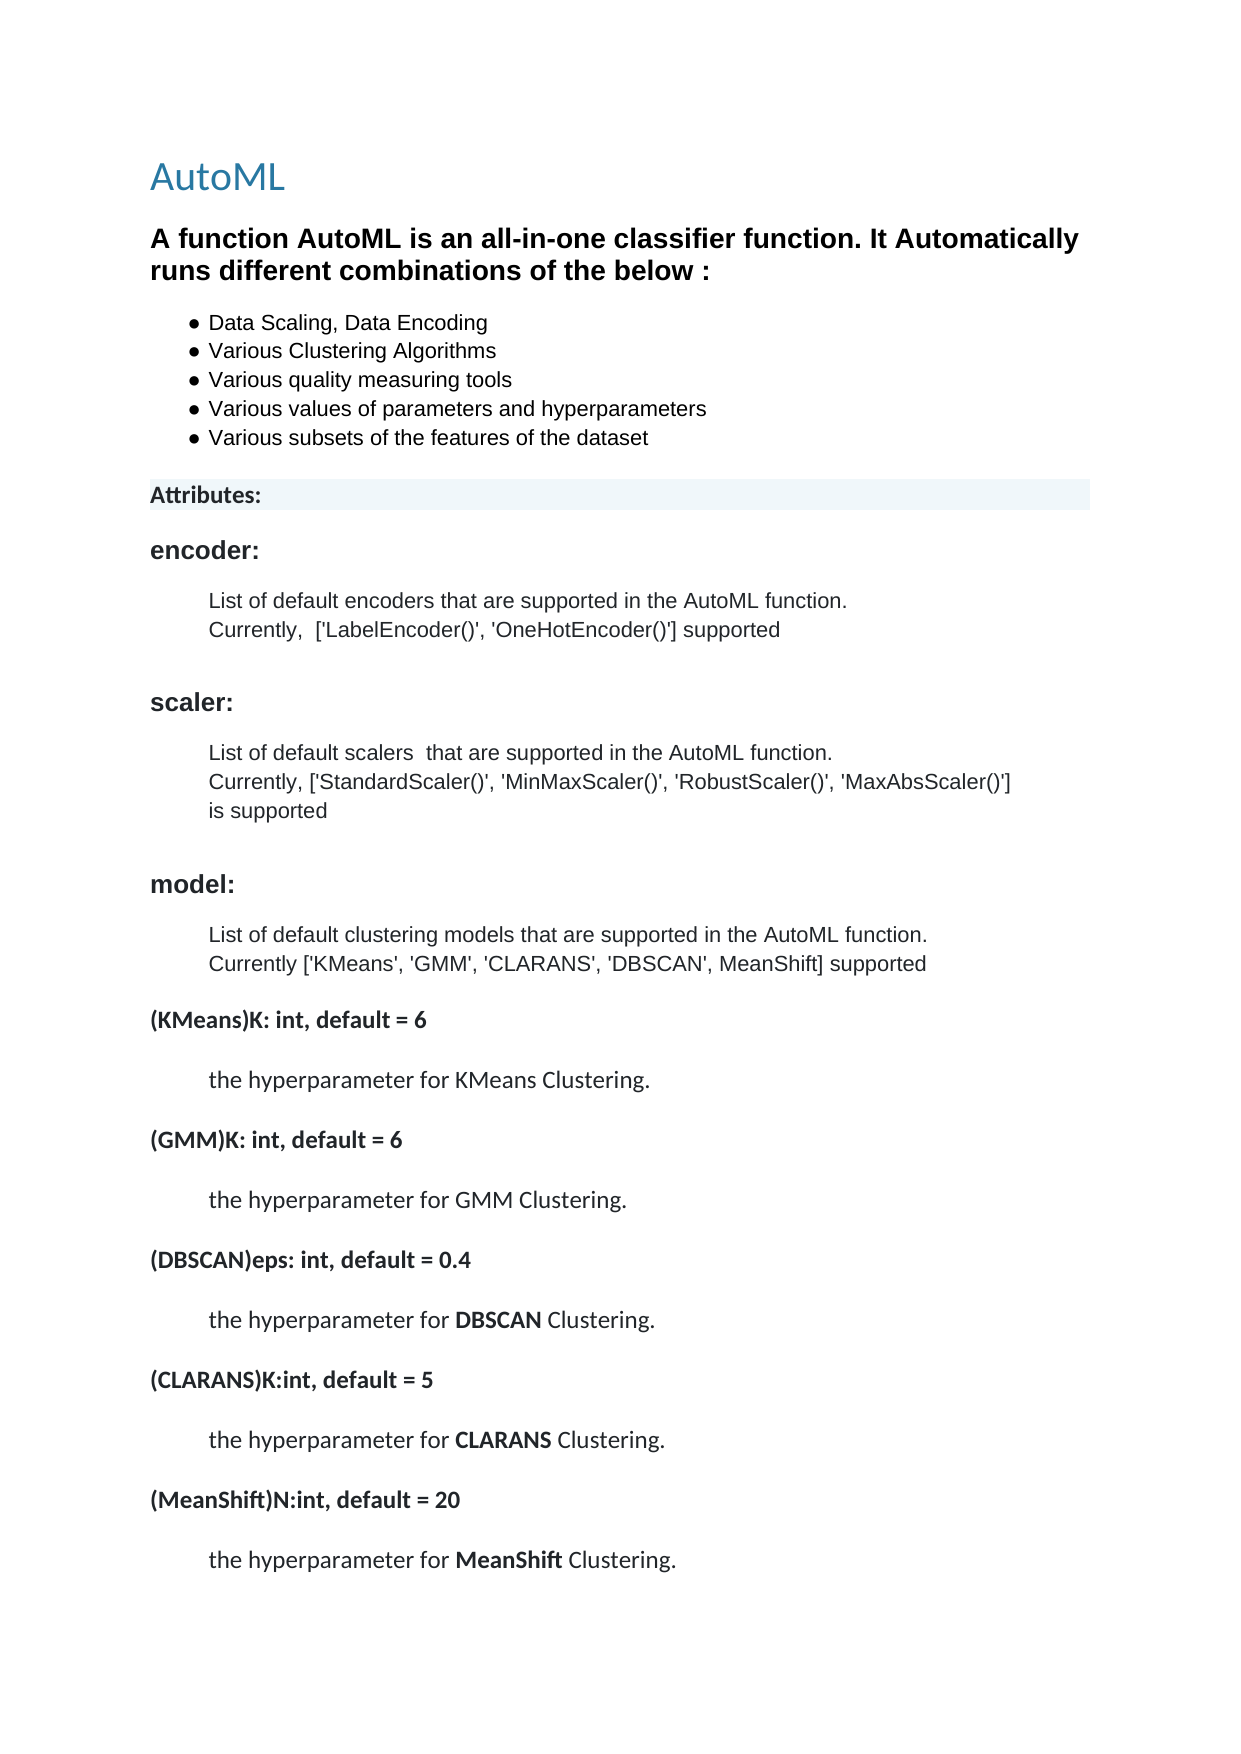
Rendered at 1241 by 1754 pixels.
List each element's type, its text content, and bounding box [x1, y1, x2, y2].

text List of default encoders that are supported in the AutoML function. Currently, ['LabelEncoder()', 'OneHotEncoder()'] supported [150, 588, 1090, 642]
text (MeanShift)N:int, default = 20 [150, 1484, 1090, 1515]
subtitle model: [150, 869, 1090, 899]
list Various quality measuring tools [187, 367, 1090, 392]
text the hyperparameter for CLARANS Clustering. [150, 1424, 1090, 1455]
list Various subsets of the features of the dataset [187, 425, 1090, 450]
list Various Clustering Algorithms [187, 338, 1090, 363]
text AutoML [150, 150, 1090, 201]
text (GMM)K: int, default = 6 [150, 1124, 1090, 1155]
list Various values of parameters and hyperparameters [187, 396, 1090, 421]
text (CLARANS)K:int, default = 5 [150, 1364, 1090, 1395]
text the hyperparameter for GMM Clustering. [150, 1184, 1090, 1215]
text the hyperparameter for MeanShift Clustering. [150, 1544, 1090, 1575]
text the hyperparameter for KMeans Clustering. [150, 1064, 1090, 1095]
text List of default clustering models that are supported in the AutoML function. Currently ['KMeans', 'GMM', 'CLARANS', 'DBSCAN', MeanShift] supported [150, 922, 1090, 976]
text the hyperparameter for DBSCAN Clustering. [150, 1304, 1090, 1335]
text List of default scalers that are supported in the AutoML function. Currently, ['StandardScaler()', 'MinMaxScaler()', 'RobustScaler()', 'MaxAbsScaler()'] is supported [150, 740, 1090, 823]
text (DBSCAN)eps: int, default = 0.4 [150, 1244, 1090, 1275]
list Data Scaling, Data Encoding [187, 309, 1090, 334]
subtitle encoder: [150, 535, 1090, 565]
subtitle scaler: [150, 687, 1090, 717]
text (KMeans)K: int, default = 6 [150, 1004, 1090, 1035]
subtitle A function AutoML is an all-in-one classifier function. It Automatically runs different combinations of the below : [150, 222, 1090, 286]
text Attributes: [150, 479, 1090, 510]
